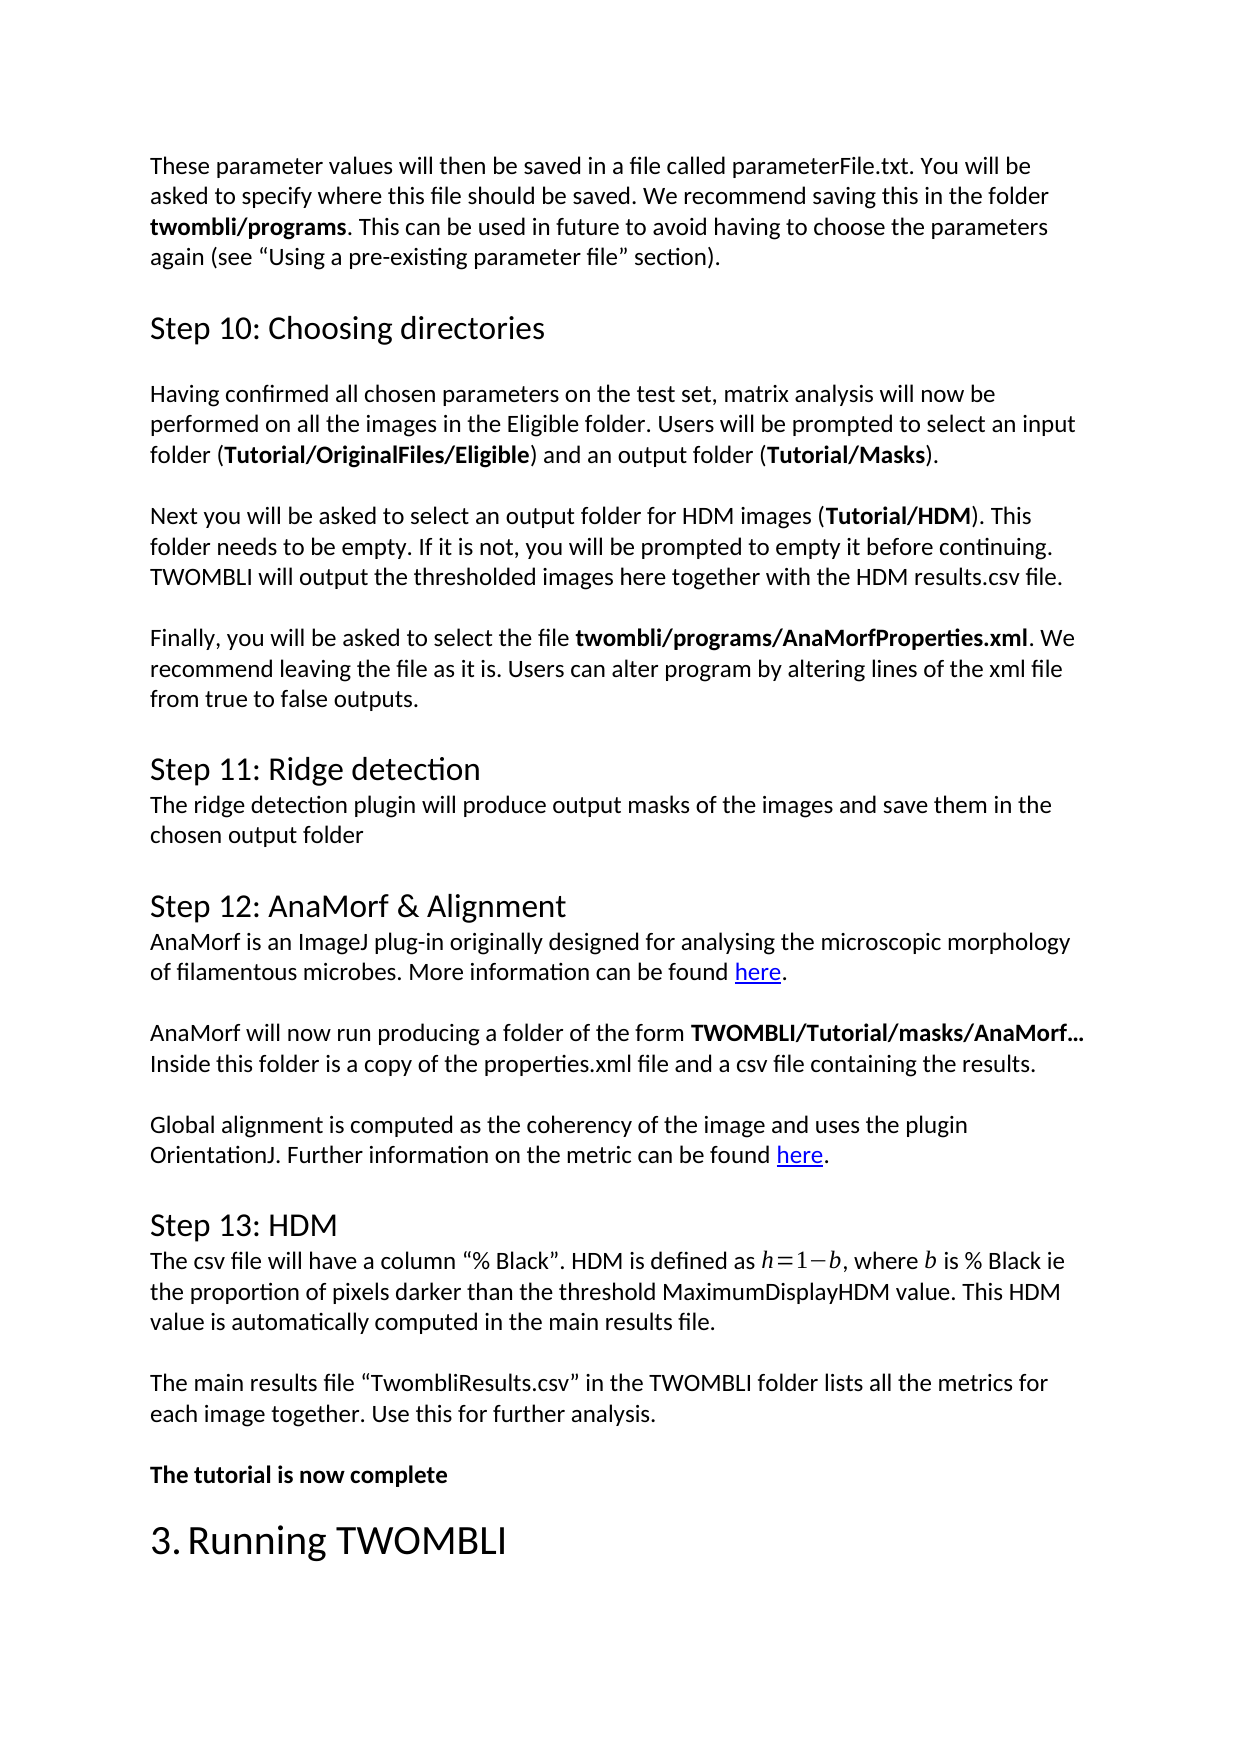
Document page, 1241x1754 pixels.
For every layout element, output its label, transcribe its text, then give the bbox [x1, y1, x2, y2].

text The main results file “TwombliResults.csv” in the TWOMBLI folder lists all the metrics for each image together. Use this for further analysis. [150, 1367, 1090, 1428]
text Having confirmed all chosen parameters on the test set, matrix analysis will now be performed on all the images in the Eligible folder. Users will be prompted to select an input folder (Tutorial/OriginalFiles/Eligible) and an output folder (Tutorial/Masks). [150, 378, 1090, 469]
subtitle Running TWOMBLI [150, 1514, 1090, 1565]
text Finally, you will be asked to select the file twombli/programs/AnaMorfProperties.xml. We recommend leaving the file as it is. Users can alter program by altering lines of the xml file from true to false outputs. [150, 622, 1090, 714]
text The csv file will have a column “% Black”. HDM is defined as , where is % Black ie the proportion of pixels darker than the threshold MaximumDisplayHDM value. This HDM value is automatically computed in the main results file. [150, 1245, 1090, 1337]
subtitle Step 11: Ridge detection [150, 748, 1090, 789]
text Global alignment is computed as the coherency of the image and uses the plugin OrientationJ. Further information on the metric can be found here. [150, 1109, 1090, 1170]
text The tutorial is now complete [150, 1459, 1090, 1489]
subtitle Step 13: HDM [150, 1204, 1090, 1245]
subtitle Step 12: AnaMorf & Alignment [150, 885, 1090, 926]
text These parameter values will then be saved in a file called parameterFile.txt. You will be asked to specify where this file should be saved. We recommend saving this in the folder twombli/programs. This can be used in future to avoid having to choose the parameters again (see “Using a pre-existing parameter file” section). [150, 150, 1090, 272]
text AnaMorf will now run producing a folder of the form TWOMBLI/Tutorial/masks/AnaMorf… Inside this folder is a copy of the properties.xml file and a csv file containing the results. [150, 1017, 1090, 1078]
text AnaMorf is an ImageJ plug-in originally designed for analysing the microscopic morphology of filamentous microbes. More information can be found here. [150, 926, 1090, 987]
subtitle Step 10: Choosing directories [150, 307, 1090, 347]
text Next you will be asked to select an output folder for HDM images (Tutorial/HDM). This folder needs to be empty. If it is not, you will be prompted to empty it before continuing. TWOMBLI will output the thresholded images here together with the HDM results.csv file. [150, 500, 1090, 592]
text The ridge detection plugin will produce output masks of the images and save them in the chosen output folder [150, 789, 1090, 850]
